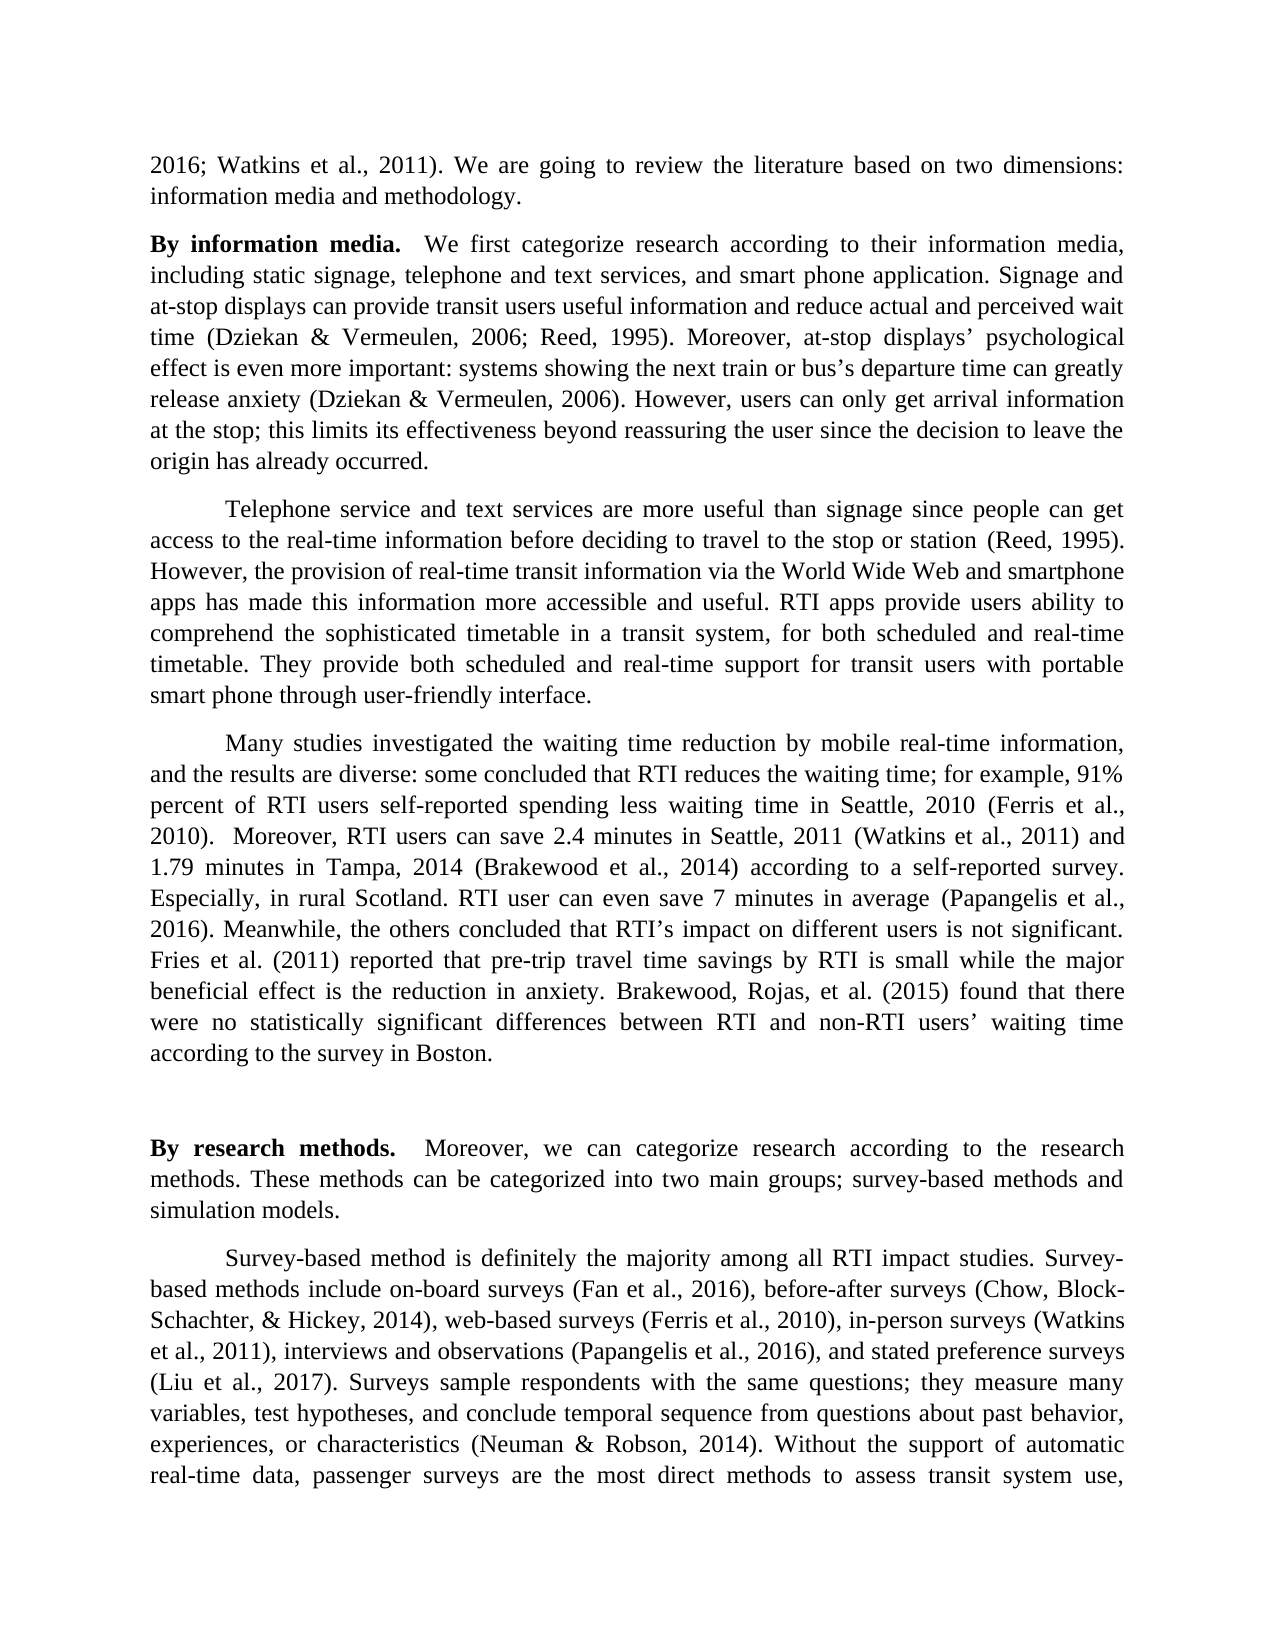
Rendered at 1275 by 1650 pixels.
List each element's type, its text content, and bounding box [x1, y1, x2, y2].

text Many studies investigated the waiting time reduction by mobile real-time information, and the results are diverse: some concluded that RTI reduces the waiting time; for example, 91% percent of RTI users self-reported spending less waiting time in Seattle, 2010 (Ferris et al., 2010). Moreover, RTI users can save 2.4 minutes in Seattle, 2011 (Watkins et al., 2011) and 1.79 minutes in Tampa, 2014 (Brakewood et al., 2014) according to a self-reported survey. Especially, in rural Scotland. RTI user can even save 7 minutes in average (Papangelis et al., 2016). Meanwhile, the others concluded that RTI’s impact on different users is not significant. Fries et al. (2011) reported that pre-trip travel time savings by RTI is small while the major beneficial effect is the reduction in anxiety. Brakewood, Rojas, et al. (2015) found that there were no statistically significant differences between RTI and non-RTI users’ waiting time according to the survey in Boston. [150, 728, 1125, 1067]
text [150, 1243, 1125, 1489]
text By research methods. Moreover, we can categorize research according to the research methods. These methods can be categorized into two main groups; survey-based methods and simulation models. [150, 1133, 1125, 1224]
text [150, 150, 1125, 210]
text Telephone service and text services are more useful than signage since people can get access to the real-time information before deciding to travel to the stop or station (Reed, 1995). However, the provision of real-time transit information via the World Wide Web and smartphone apps has made this information more accessible and useful. RTI apps provide users ability to comprehend the sophisticated timetable in a transit system, for both scheduled and real-time timetable. They provide both scheduled and real-time support for transit users with portable smart phone through user-friendly interface. [150, 494, 1125, 709]
text By information media. We first categorize research according to their information media, including static signage, telephone and text services, and smart phone application. Signage and at-stop displays can provide transit users useful information and reduce actual and perceived wait time (Dziekan & Vermeulen, 2006; Reed, 1995). Moreover, at-stop displays’ psychological effect is even more important: systems showing the next train or bus’s departure time can greatly release anxiety (Dziekan & Vermeulen, 2006). However, users can only get arrival information at the stop; this limits its effectiveness beyond reassuring the user since the decision to leave the origin has already occurred. [150, 229, 1125, 475]
